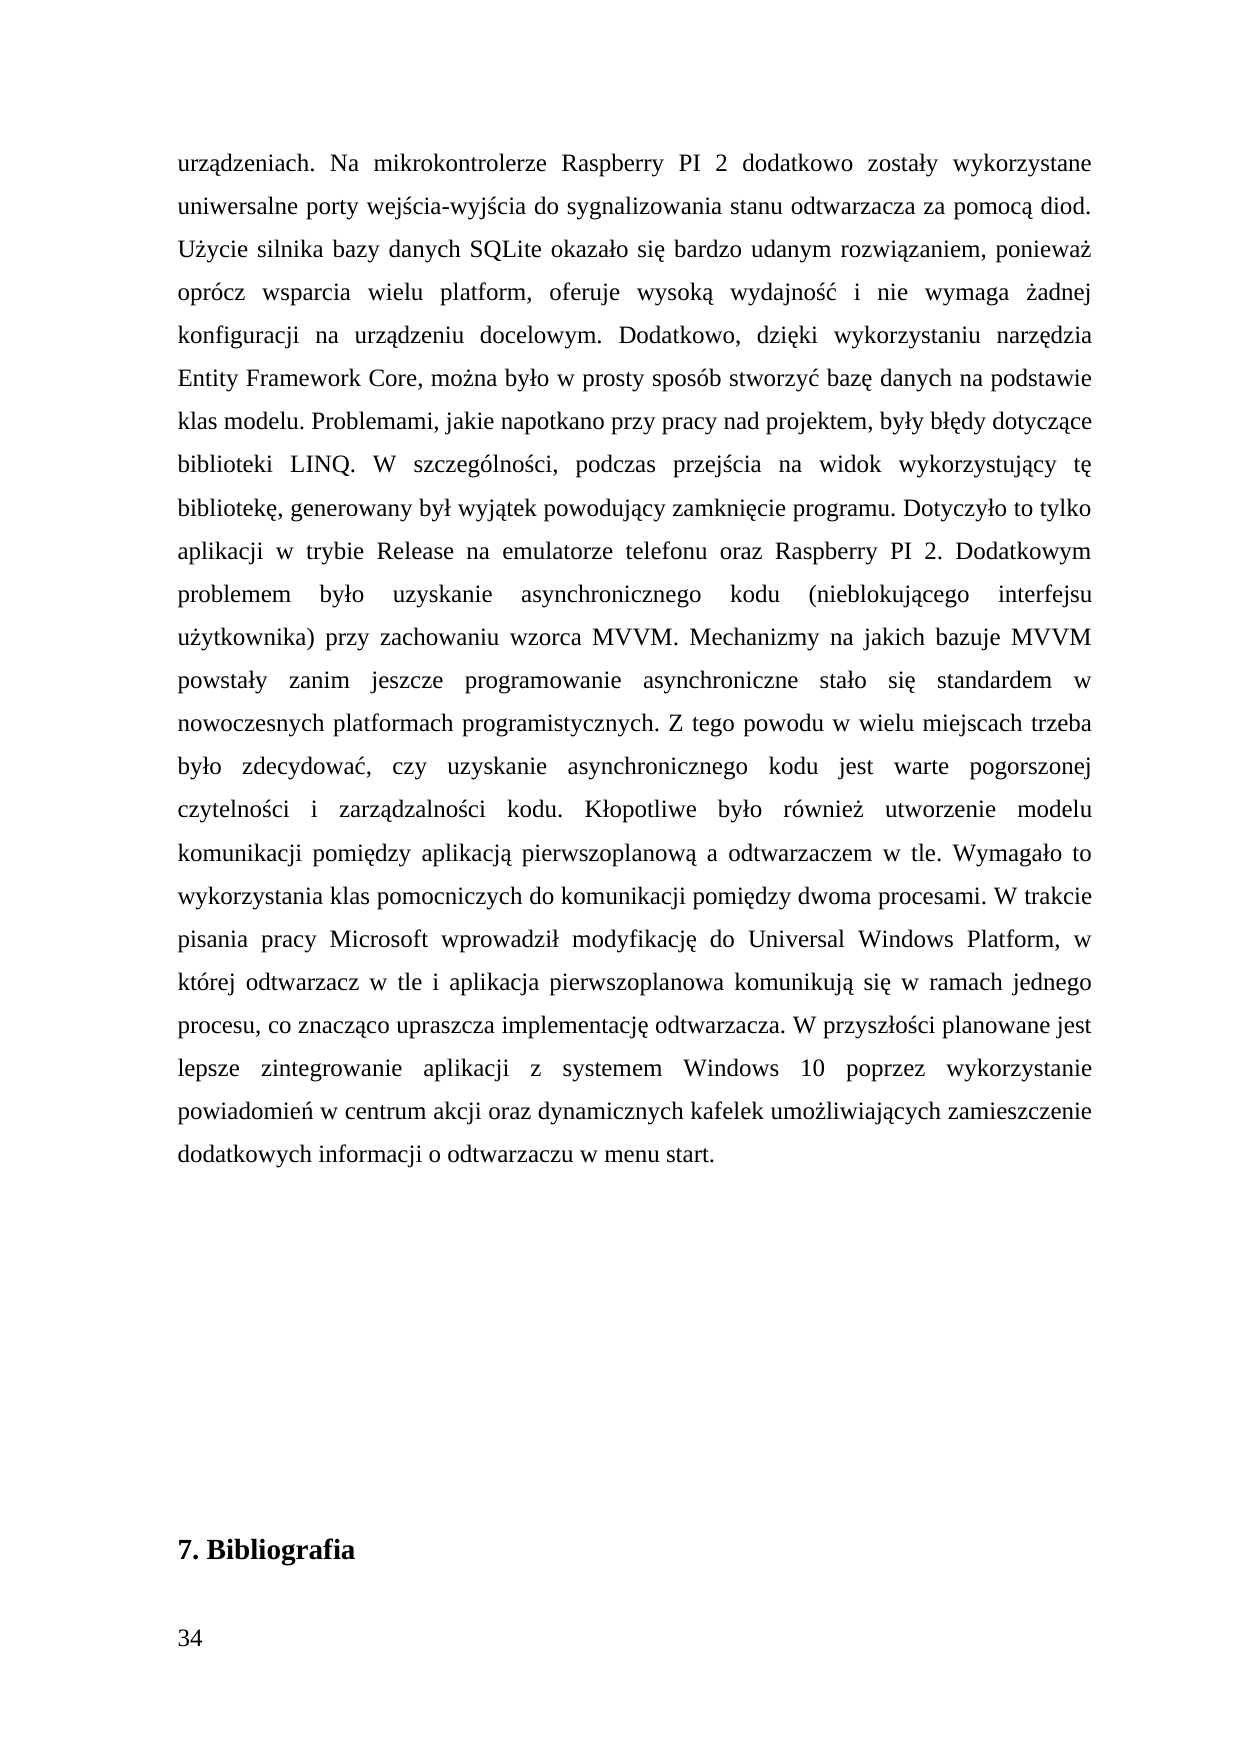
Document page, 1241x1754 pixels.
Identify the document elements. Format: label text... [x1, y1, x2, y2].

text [177, 148, 1092, 363]
subtitle 7. Bibliografia [177, 1532, 1092, 1566]
